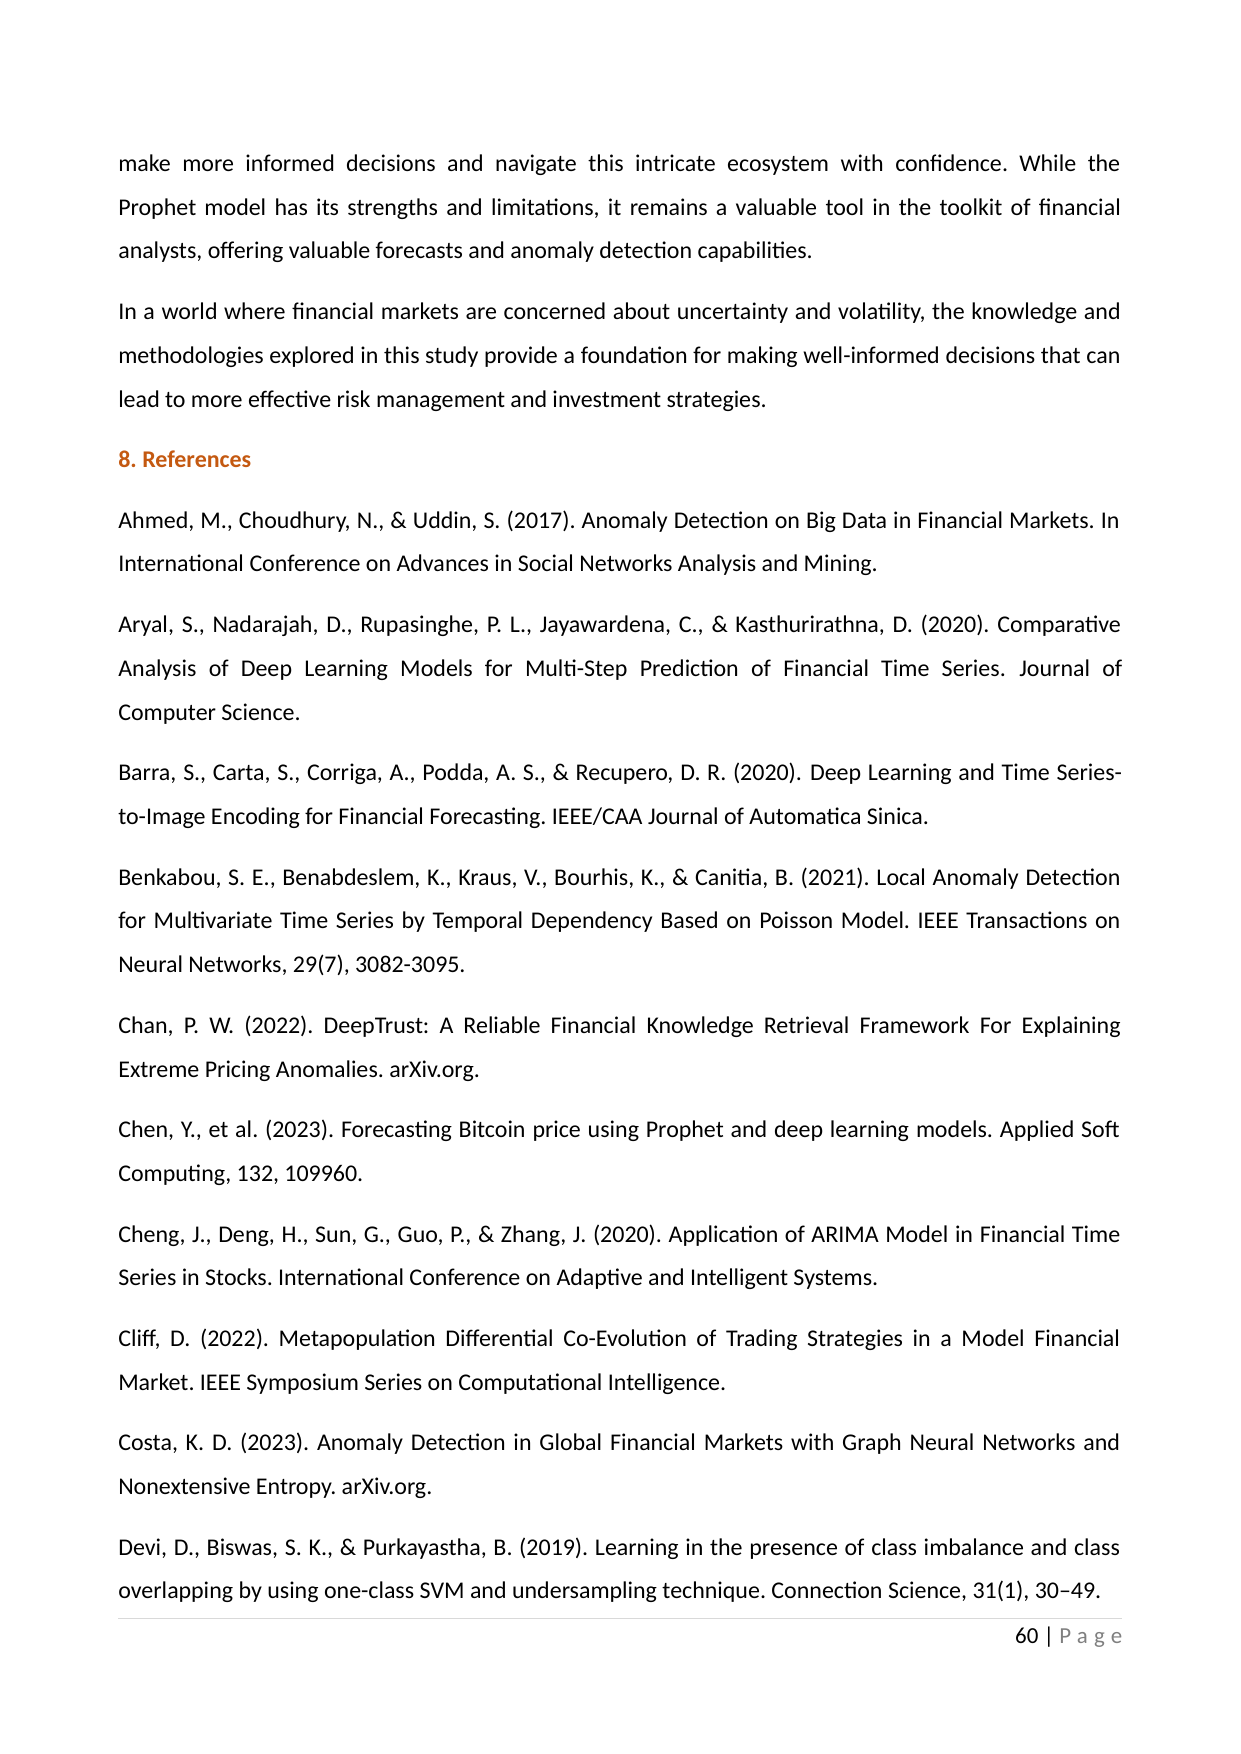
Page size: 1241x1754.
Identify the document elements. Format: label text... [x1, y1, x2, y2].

text Barra, S., Carta, S., Corriga, A., Podda, A. S., & Recupero, D. R. (2020). Deep Learning and Time Series-to-Image Encoding for Financial Forecasting. IEEE/CAA Journal of Automatica Sinica. [118, 757, 1122, 830]
text Costa, K. D. (2023). Anomaly Detection in Global Financial Markets with Graph Neural Networks and Nonextensive Entropy. arXiv.org. [118, 1427, 1122, 1501]
text Cliff, D. (2022). Metapopulation Differential Co-Evolution of Trading Strategies in a Model Financial Market. IEEE Symposium Series on Computational Intelligence. [118, 1323, 1122, 1396]
text 8. References [118, 444, 1122, 473]
text Chan, P. W. (2022). DeepTrust: A Reliable Financial Knowledge Retrieval Framework For Explaining Extreme Pricing Anomalies. arXiv.org. [118, 1010, 1122, 1083]
text Benkabou, S. E., Benabdeslem, K., Kraus, V., Bourhis, K., & Canitia, B. (2021). Local Anomaly Detection for Multivariate Time Series by Temporal Dependency Based on Poisson Model. IEEE Transactions on Neural Networks, 29(7), 3082-3095. [118, 862, 1122, 979]
text Devi, D., Biswas, S. K., & Purkayastha, B. (2019). Learning in the presence of class imbalance and class overlapping by using one-class SVM and undersampling technique. Connection Science, 31(1), 30–49. [118, 1532, 1122, 1605]
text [118, 148, 1122, 265]
text In a world where financial markets are concerned about uncertainty and volatility, the knowledge and methodologies explored in this study provide a foundation for making well-informed decisions that can lead to more effective risk management and investment strategies. [118, 296, 1122, 413]
text Cheng, J., Deng, H., Sun, G., Guo, P., & Zhang, J. (2020). Application of ARIMA Model in Financial Time Series in Stocks. International Conference on Adaptive and Intelligent Systems. [118, 1219, 1122, 1292]
text Aryal, S., Nadarajah, D., Rupasinghe, P. L., Jayawardena, C., & Kasthurirathna, D. (2020). Comparative Analysis of Deep Learning Models for Multi-Step Prediction of Financial Time Series. Journal of Computer Science. [118, 609, 1122, 726]
text Chen, Y., et al. (2023). Forecasting Bitcoin price using Prophet and deep learning models. Applied Soft Computing, 132, 109960. [118, 1114, 1122, 1187]
text Ahmed, M., Choudhury, N., & Uddin, S. (2017). Anomaly Detection on Big Data in Financial Markets. In International Conference on Advances in Social Networks Analysis and Mining. [118, 505, 1122, 578]
